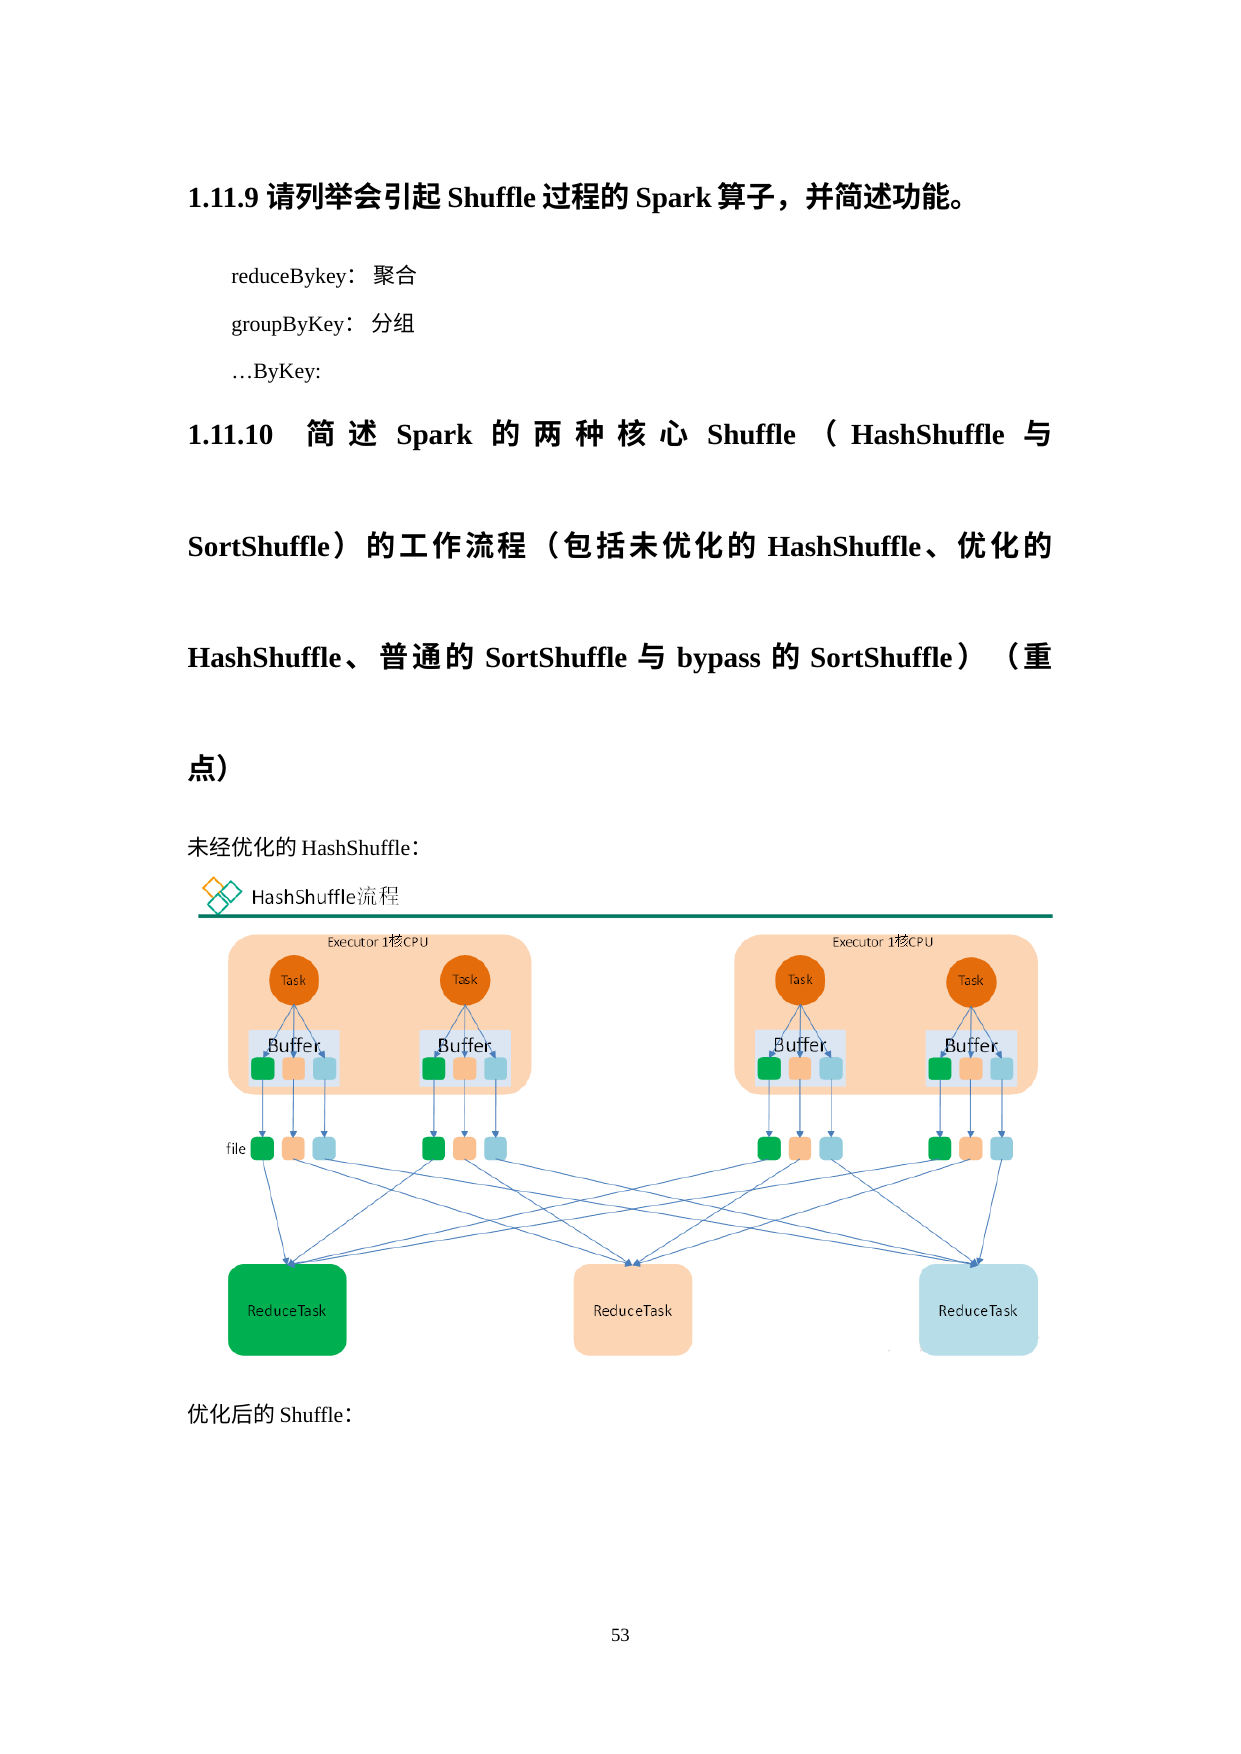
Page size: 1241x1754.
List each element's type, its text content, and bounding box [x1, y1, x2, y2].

text groupByKey： 分组 [187, 306, 1053, 338]
subtitle 1.11.10 简述Spark的两种核心Shuffle（HashShuffle与SortShuffle）的工作流程（包括未优化的HashShuffle、优化的HashShuffle、普通的SortShuffle与bypass的SortShuffle）（重点） [187, 399, 1053, 799]
text …ByKey: [187, 354, 1053, 387]
text reduceBykey： 聚合 [187, 257, 1053, 290]
text 未经优化的HashShuffle： [187, 830, 1053, 862]
text 优化后的Shuffle： [187, 1397, 1053, 1429]
picture [187, 870, 1053, 1367]
subtitle 1.11.9 请列举会引起Shuffle过程的Spark算子，并简述功能。 [187, 162, 1053, 227]
